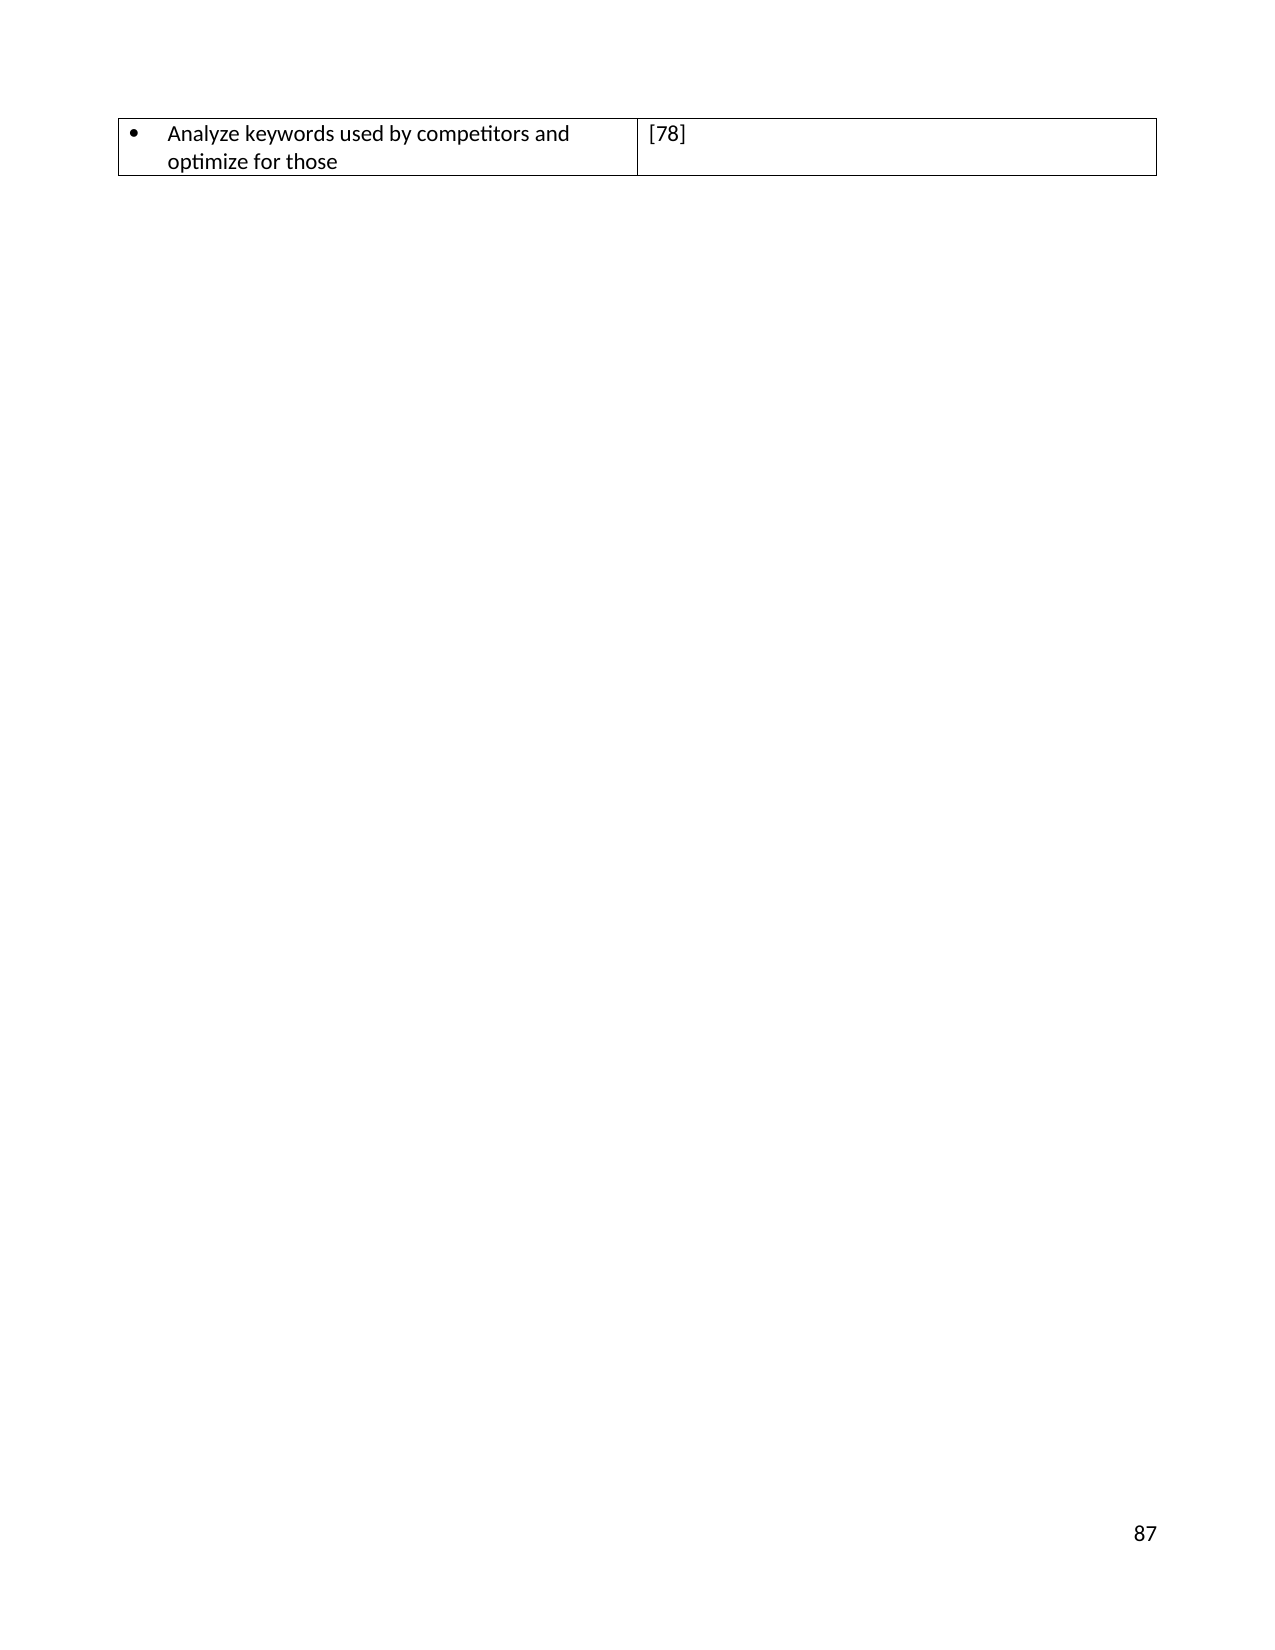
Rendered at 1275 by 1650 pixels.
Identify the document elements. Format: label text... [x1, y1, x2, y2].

table_cell [78] [638, 119, 1156, 175]
table_cell Analyze keywords used by competitors and optimize for those [119, 119, 637, 175]
